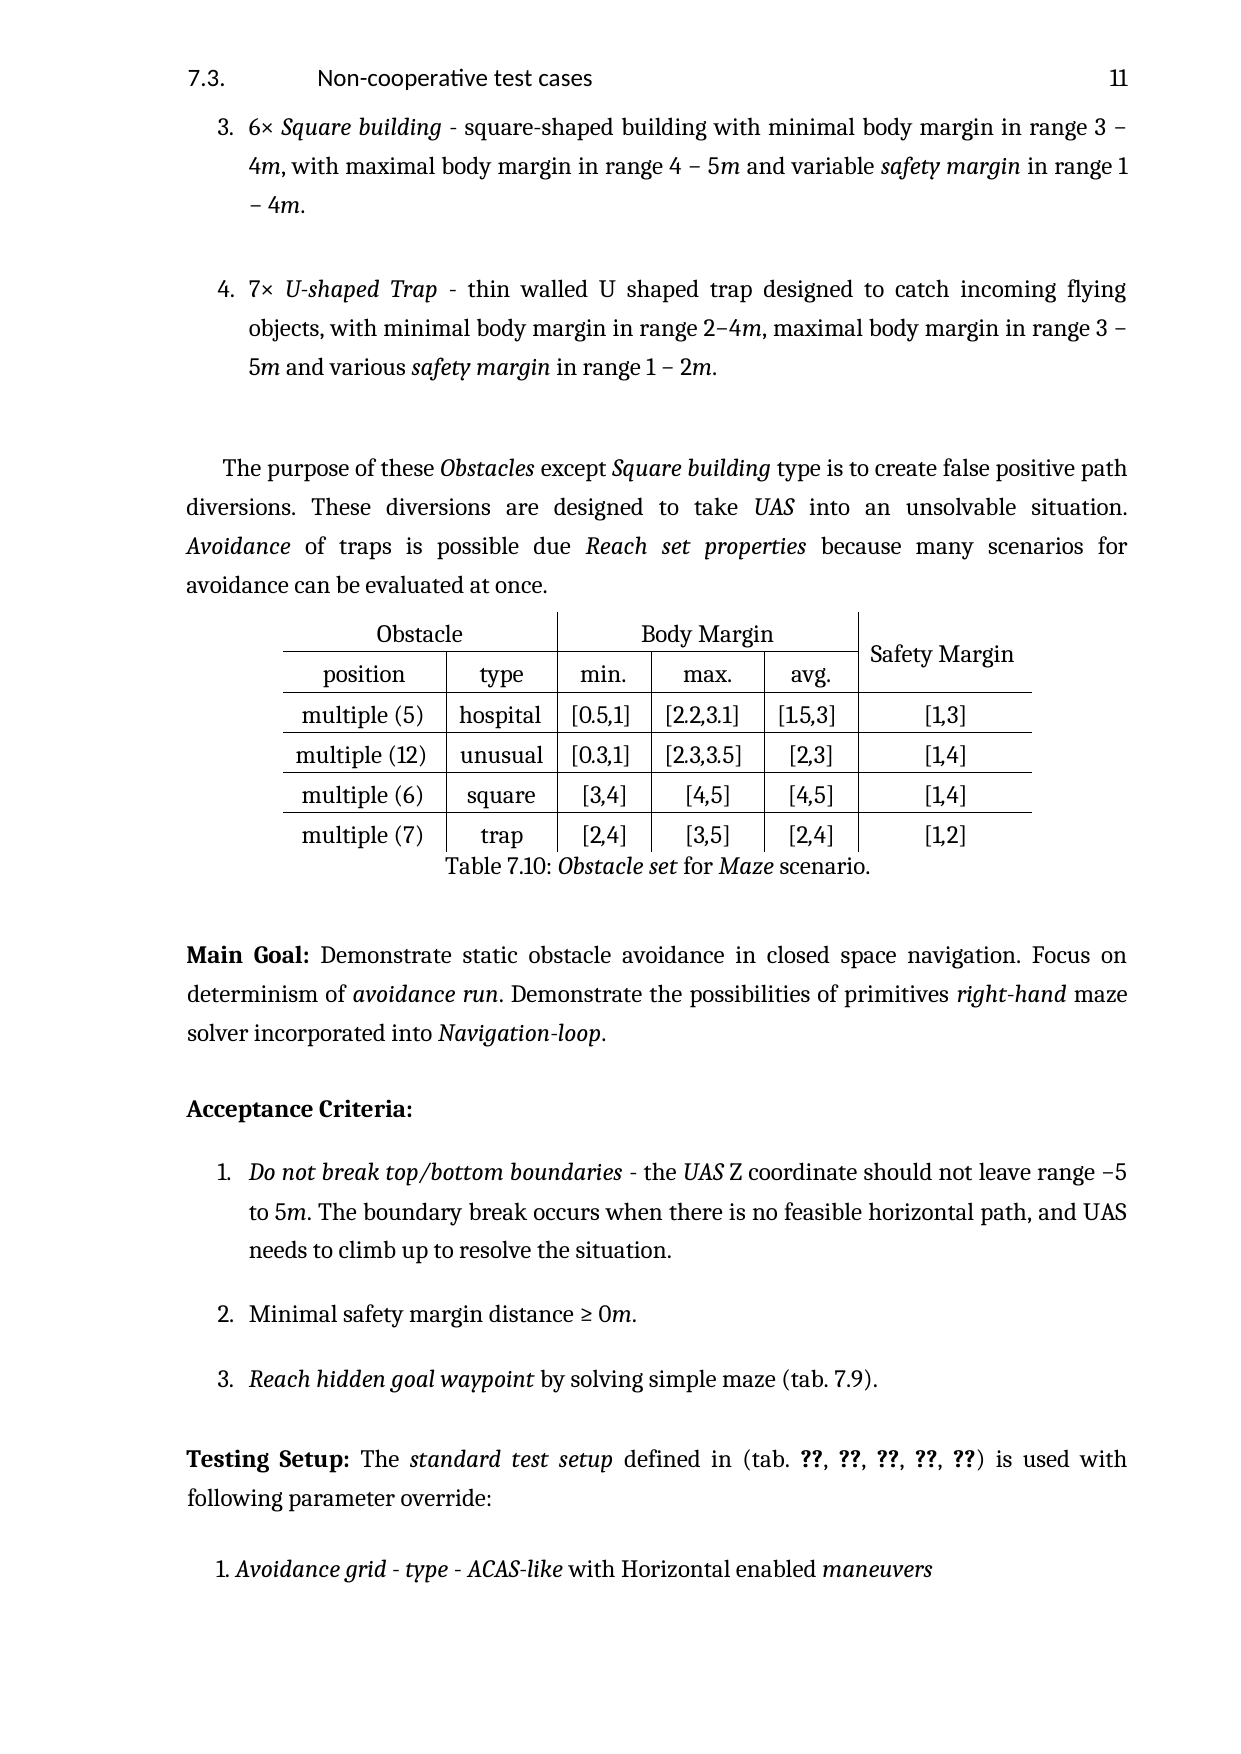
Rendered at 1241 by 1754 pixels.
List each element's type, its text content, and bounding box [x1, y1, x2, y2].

table_cell trap [447, 813, 557, 852]
table_cell [1,2] [859, 813, 1032, 852]
table_cell multiple (6) [283, 773, 446, 812]
list 7× U-shaped Trap - thin walled U shaped trap designed to catch incoming flying objects, with minimal body margin in range 2−4m, maximal body margin in range 3 − 5m and various safety margin in range 1 − 2m. [217, 275, 1128, 382]
table_cell [2,4] [765, 813, 858, 852]
table_cell [3,5] [652, 813, 764, 852]
table_header Safety Margin [859, 612, 1032, 691]
table_cell [0.5,1] [558, 693, 651, 732]
table_cell square [447, 773, 557, 812]
text The purpose of these Obstacles except Square building type is to create false positive path diversions. These diversions are designed to take UAS into an unsolvable situation. Avoidance of traps is possible due Reach set properties because many scenarios for avoidance can be evaluated at once. [186, 454, 1128, 600]
list 6× Square building - square-shaped building with minimal body margin in range 3 − 4m, with maximal body margin in range 4 − 5m and variable safety margin in range 1 − 4m. [217, 112, 1128, 219]
list Reach hidden goal waypoint by solving simple maze (tab. 7.9). [217, 1364, 1128, 1393]
table_cell [1,3] [859, 693, 1032, 732]
text Acceptance Criteria: [186, 1095, 1128, 1124]
table_cell [1.5,3] [765, 693, 858, 732]
text Table 7.10: Obstacle set for Maze scenario. [212, 852, 1103, 881]
table_cell [2,3] [765, 733, 858, 772]
table_cell [1,4] [859, 773, 1032, 812]
table_cell [2.2,3.1] [652, 693, 764, 732]
table_cell multiple (12) [283, 733, 446, 772]
text Testing Setup: The standard test setup defined in (tab. ??, ??, ??, ??, ??) is used with following parameter override: [186, 1445, 1128, 1513]
table_cell min. [558, 652, 651, 691]
table_cell [1,4] [859, 733, 1032, 772]
table_cell unusual [447, 733, 557, 772]
table_cell [2.3,3.5] [652, 733, 764, 772]
table_cell [3,4] [558, 773, 651, 812]
table_cell multiple (7) [283, 813, 446, 852]
table_cell position [283, 652, 446, 691]
list Minimal safety margin distance ≥ 0m. [217, 1300, 1128, 1328]
table_cell [2,4] [558, 813, 651, 852]
table_cell multiple (5) [283, 693, 446, 732]
table_cell [0.3,1] [558, 733, 651, 772]
table_cell [4,5] [765, 773, 858, 812]
text 1. Avoidance grid - type - ACAS-like with Horizontal enabled maneuvers [216, 1555, 1128, 1584]
table_cell avg. [765, 652, 858, 691]
table_header Obstacle [283, 612, 557, 651]
table_cell hospital [447, 693, 557, 732]
table_cell [4,5] [652, 773, 764, 812]
list Do not break top/bottom boundaries - the UAS Z coordinate should not leave range −5 to 5m. The boundary break occurs when there is no feasible horizontal path, and UAS needs to climb up to resolve the situation. [217, 1158, 1128, 1265]
table_header Body Margin [558, 612, 858, 651]
table_cell type [447, 652, 557, 691]
table_cell max. [652, 652, 764, 691]
text Main Goal: Demonstrate static obstacle avoidance in closed space navigation. Focus on determinism of avoidance run. Demonstrate the possibilities of primitives right-hand maze solver incorporated into Navigation-loop. [186, 941, 1128, 1048]
